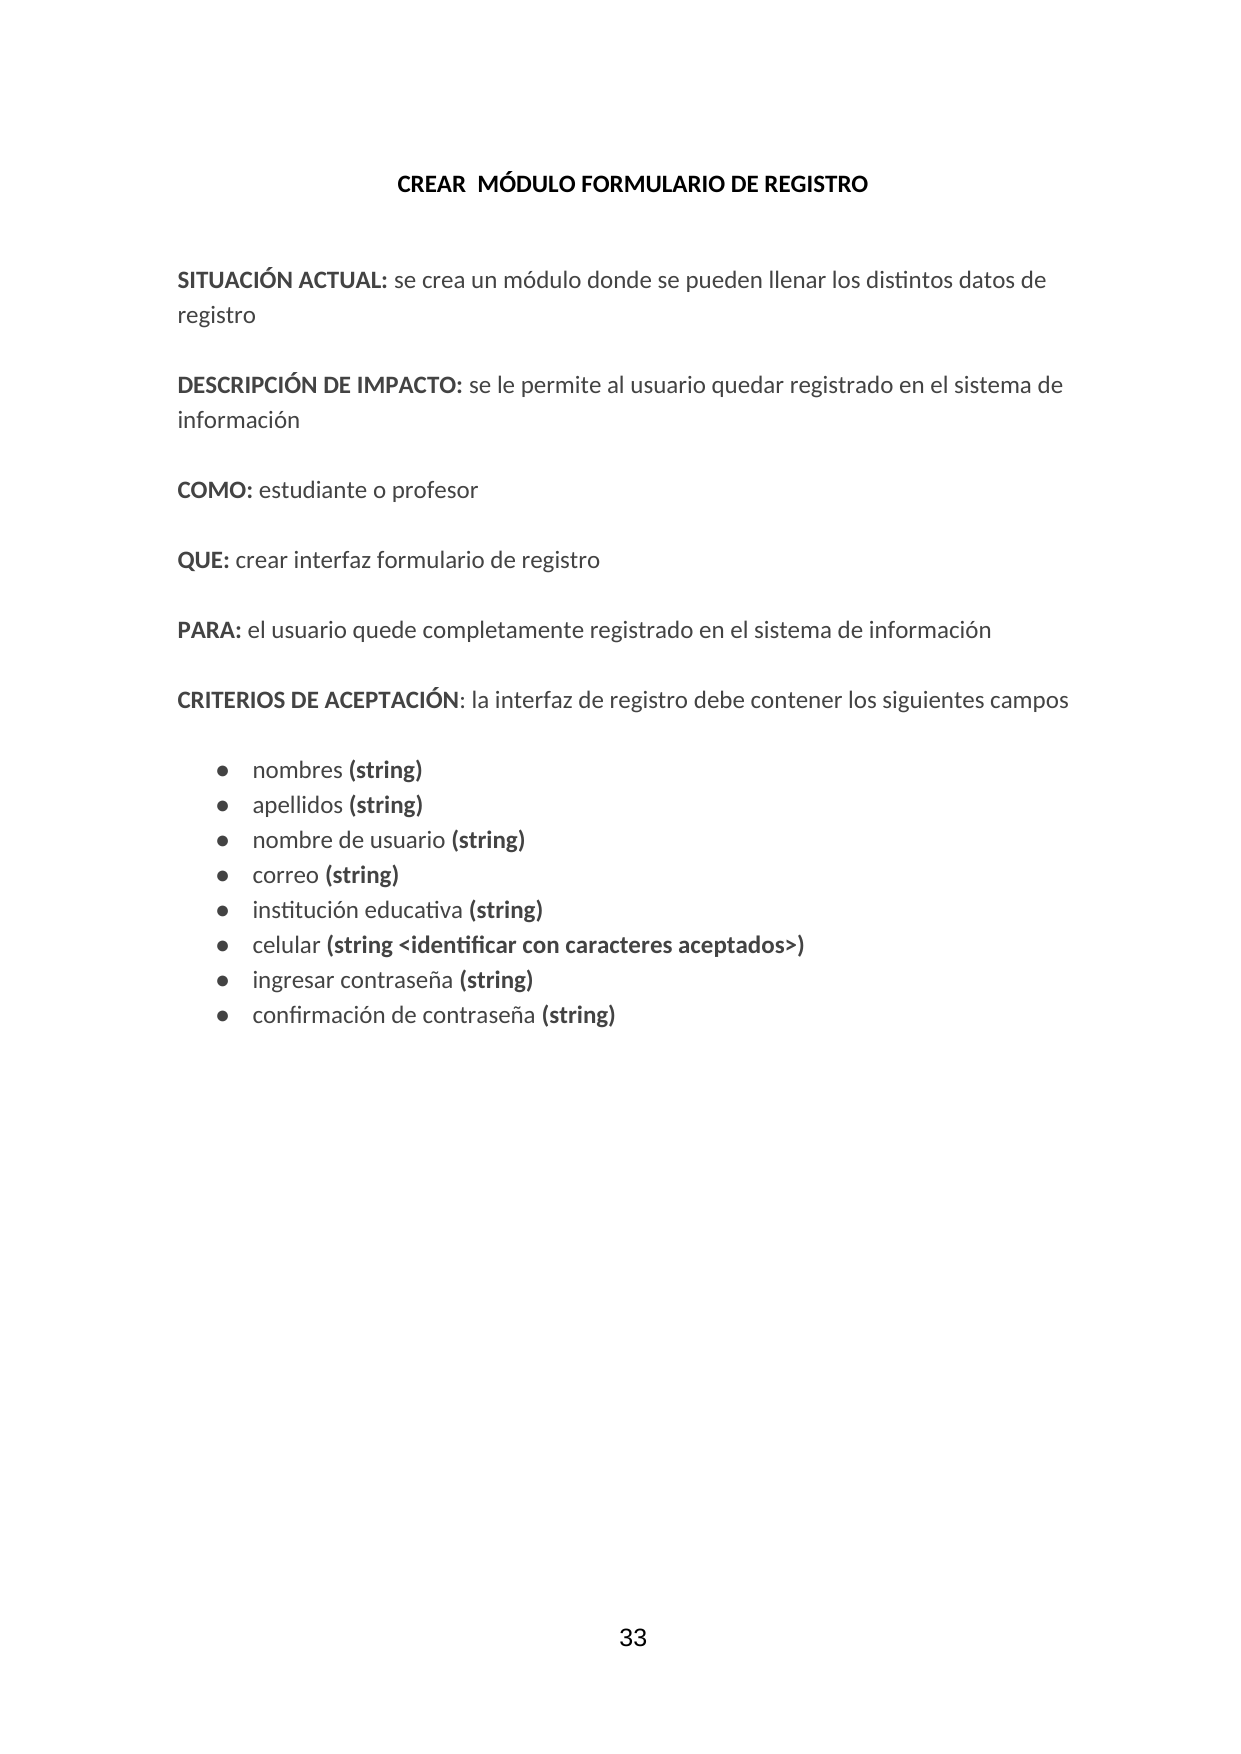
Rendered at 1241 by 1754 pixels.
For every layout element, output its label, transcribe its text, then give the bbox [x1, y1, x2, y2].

text QUE: crear interfaz formulario de registro [177, 544, 1089, 575]
list nombre de usuario (string) [215, 824, 1089, 855]
text DESCRIPCIÓN DE IMPACTO: se le permite al usuario quedar registrado en el sistema de información [177, 369, 1089, 435]
subtitle CREAR MÓDULO FORMULARIO DE REGISTRO [177, 168, 1089, 199]
list institución educativa (string) [215, 894, 1089, 925]
text PARA: el usuario quede completamente registrado en el sistema de información [177, 614, 1089, 645]
text COMO: estudiante o profesor [177, 474, 1089, 505]
list correo (string) [215, 859, 1089, 890]
list celular (string <identificar con caracteres aceptados>) [215, 929, 1089, 960]
list ingresar contraseña (string) [215, 964, 1089, 995]
list apellidos (string) [215, 789, 1089, 820]
text CRITERIOS DE ACEPTACIÓN: la interfaz de registro debe contener los siguientes campos [177, 684, 1089, 715]
list confirmación de contraseña (string) [215, 999, 1089, 1030]
list nombres (string) [215, 754, 1089, 785]
text SITUACIÓN ACTUAL: se crea un módulo donde se pueden llenar los distintos datos de registro [177, 264, 1089, 330]
